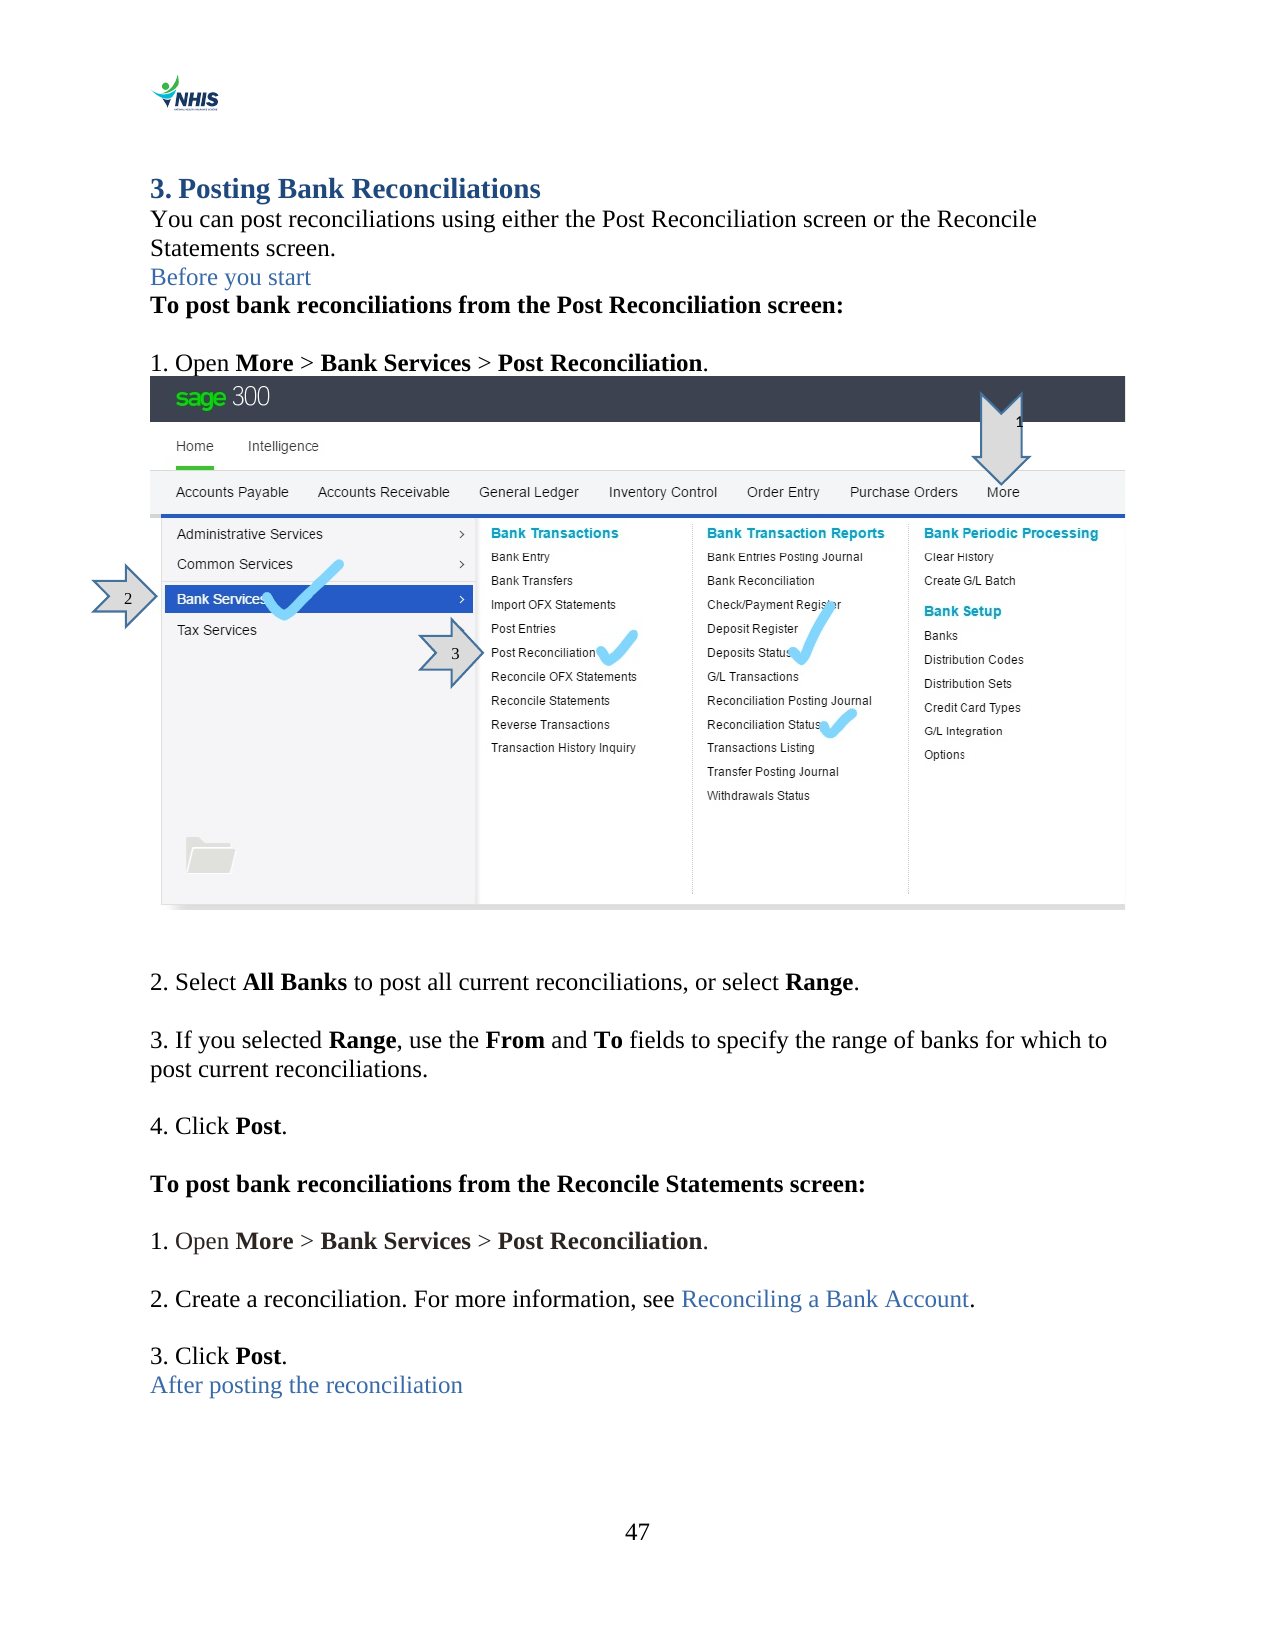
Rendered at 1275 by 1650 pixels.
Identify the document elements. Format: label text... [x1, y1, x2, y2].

text After posting the reconciliation [150, 1370, 1125, 1399]
text 3. Click Post. [150, 1341, 1125, 1370]
text Before you start [150, 262, 1125, 291]
text To post bank reconciliations from the Post Reconciliation screen: [150, 291, 1125, 319]
text 1. Open More > Bank Services > Post Reconciliation. [150, 348, 1125, 376]
picture [150, 75, 222, 113]
text 4. Click Post. [150, 1111, 1125, 1140]
picture [150, 376, 1125, 910]
text 1. Open More > Bank Services > Post Reconciliation. [150, 1226, 1125, 1255]
text 3. If you selected Range, use the From and To fields to specify the range of banks for which to post current reconciliations. [150, 1025, 1125, 1082]
subtitle Posting Bank Reconciliations [150, 171, 1125, 204]
text 2. Select All Banks to post all current reconciliations, or select Range. [150, 967, 1125, 996]
text 2. Create a reconciliation. For more information, see Reconciling a Bank Account. [150, 1284, 1125, 1312]
text To post bank reconciliations from the Reconcile Statements screen: [150, 1169, 1125, 1197]
text You can post reconciliations using either the Post Reconciliation screen or the Reconcile Statements screen. [150, 204, 1125, 262]
